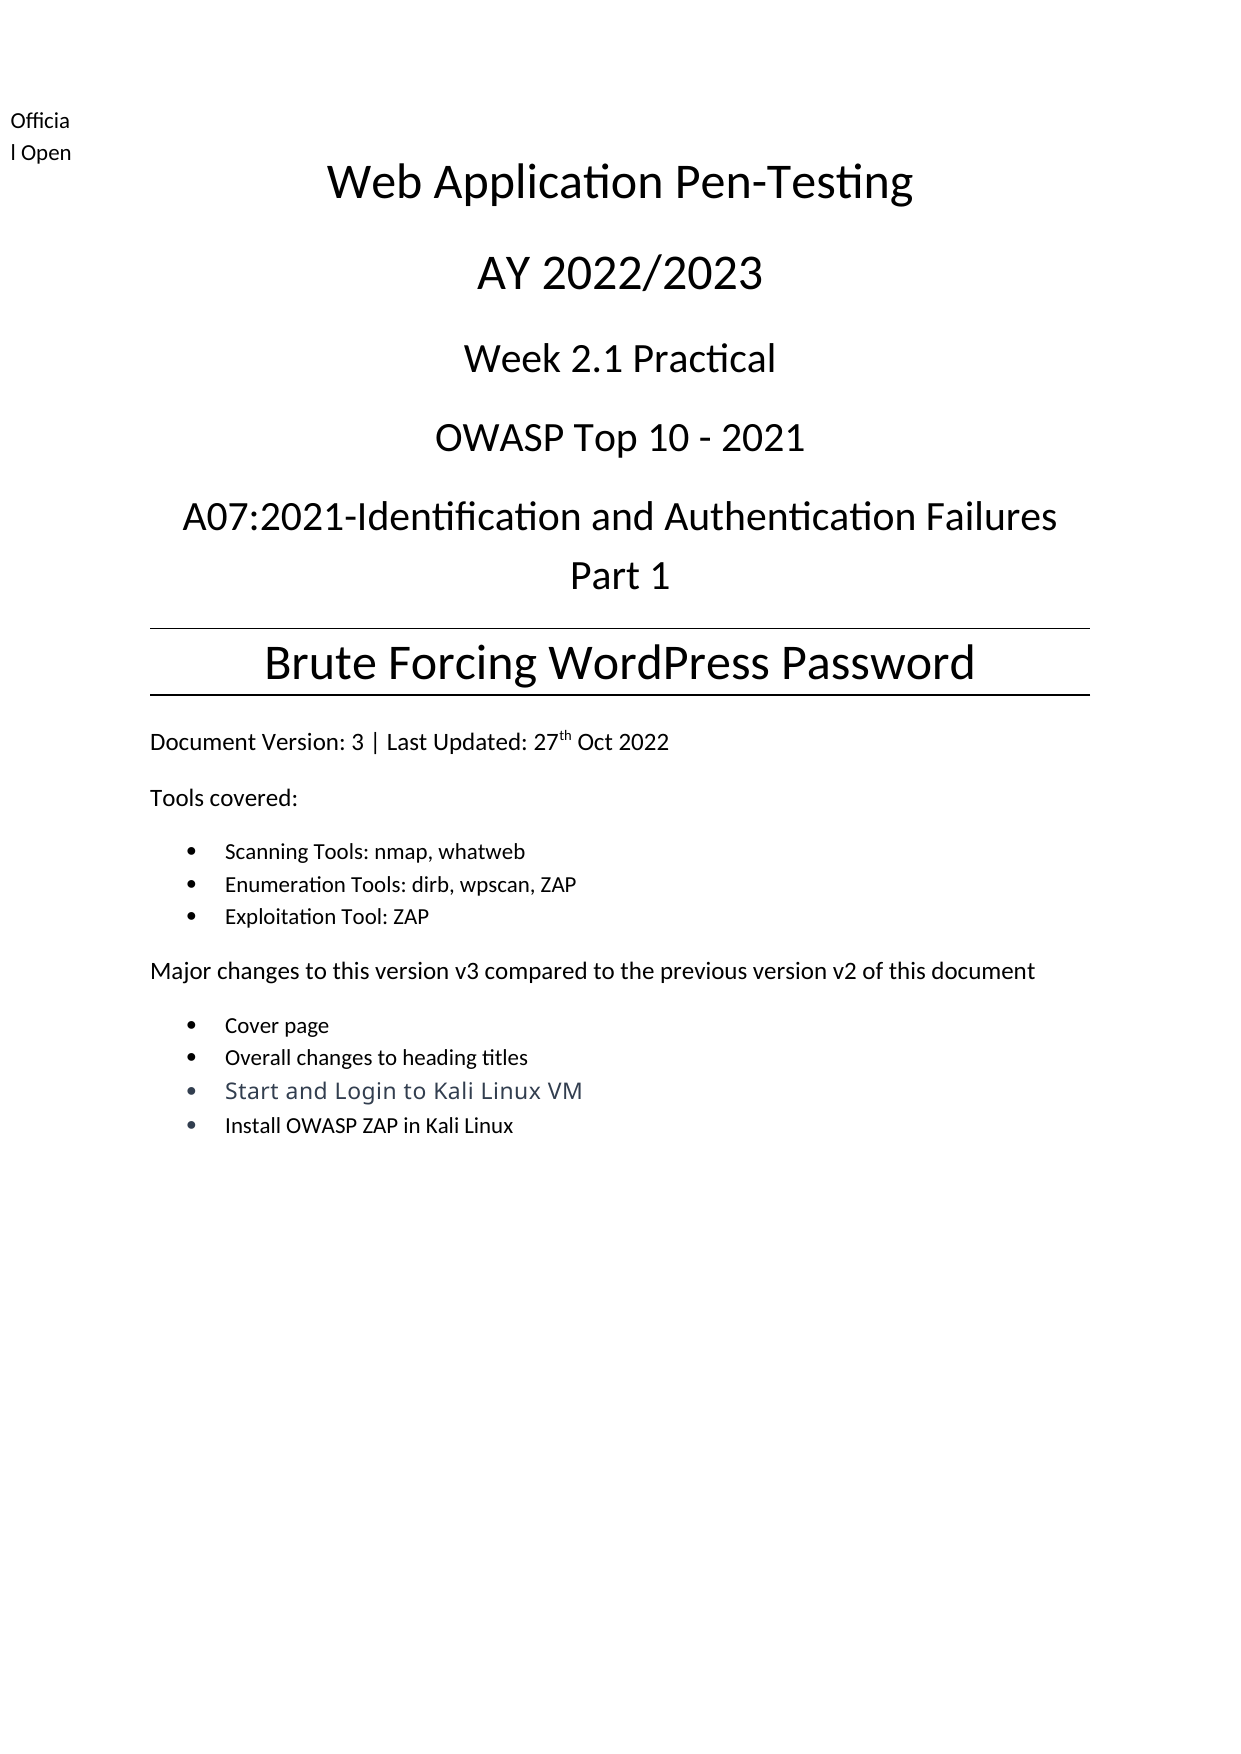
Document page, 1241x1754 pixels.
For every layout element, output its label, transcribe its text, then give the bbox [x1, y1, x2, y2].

list Overall changes to heading titles [187, 1043, 1090, 1071]
text Brute Forcing WordPress Password [150, 629, 1090, 694]
text Web Application Pen-Testing [150, 150, 1090, 211]
text Document Version: 3 | Last Updated: 27th Oct 2022 [150, 726, 1090, 756]
list Exploitation Tool: ZAP [187, 902, 1090, 930]
text A07:2021-Identification and Authentication Failures Part 1 [150, 490, 1090, 600]
text Tools covered: [150, 782, 1090, 812]
list Cover page [187, 1011, 1090, 1039]
text Week 2.1 Practical [150, 332, 1090, 383]
list Enumeration Tools: dirb, wpscan, ZAP [187, 870, 1090, 898]
text AY 2022/2023 [150, 241, 1090, 302]
text OWASP Top 10 - 2021 [150, 411, 1090, 462]
list Scanning Tools: nmap, whatweb [187, 837, 1090, 866]
list Start and Login to Kali Linux VM [187, 1075, 1090, 1106]
text Major changes to this version v3 compared to the previous version v2 of this document [150, 955, 1090, 985]
list Install OWASP ZAP in Kali Linux [187, 1111, 1090, 1139]
